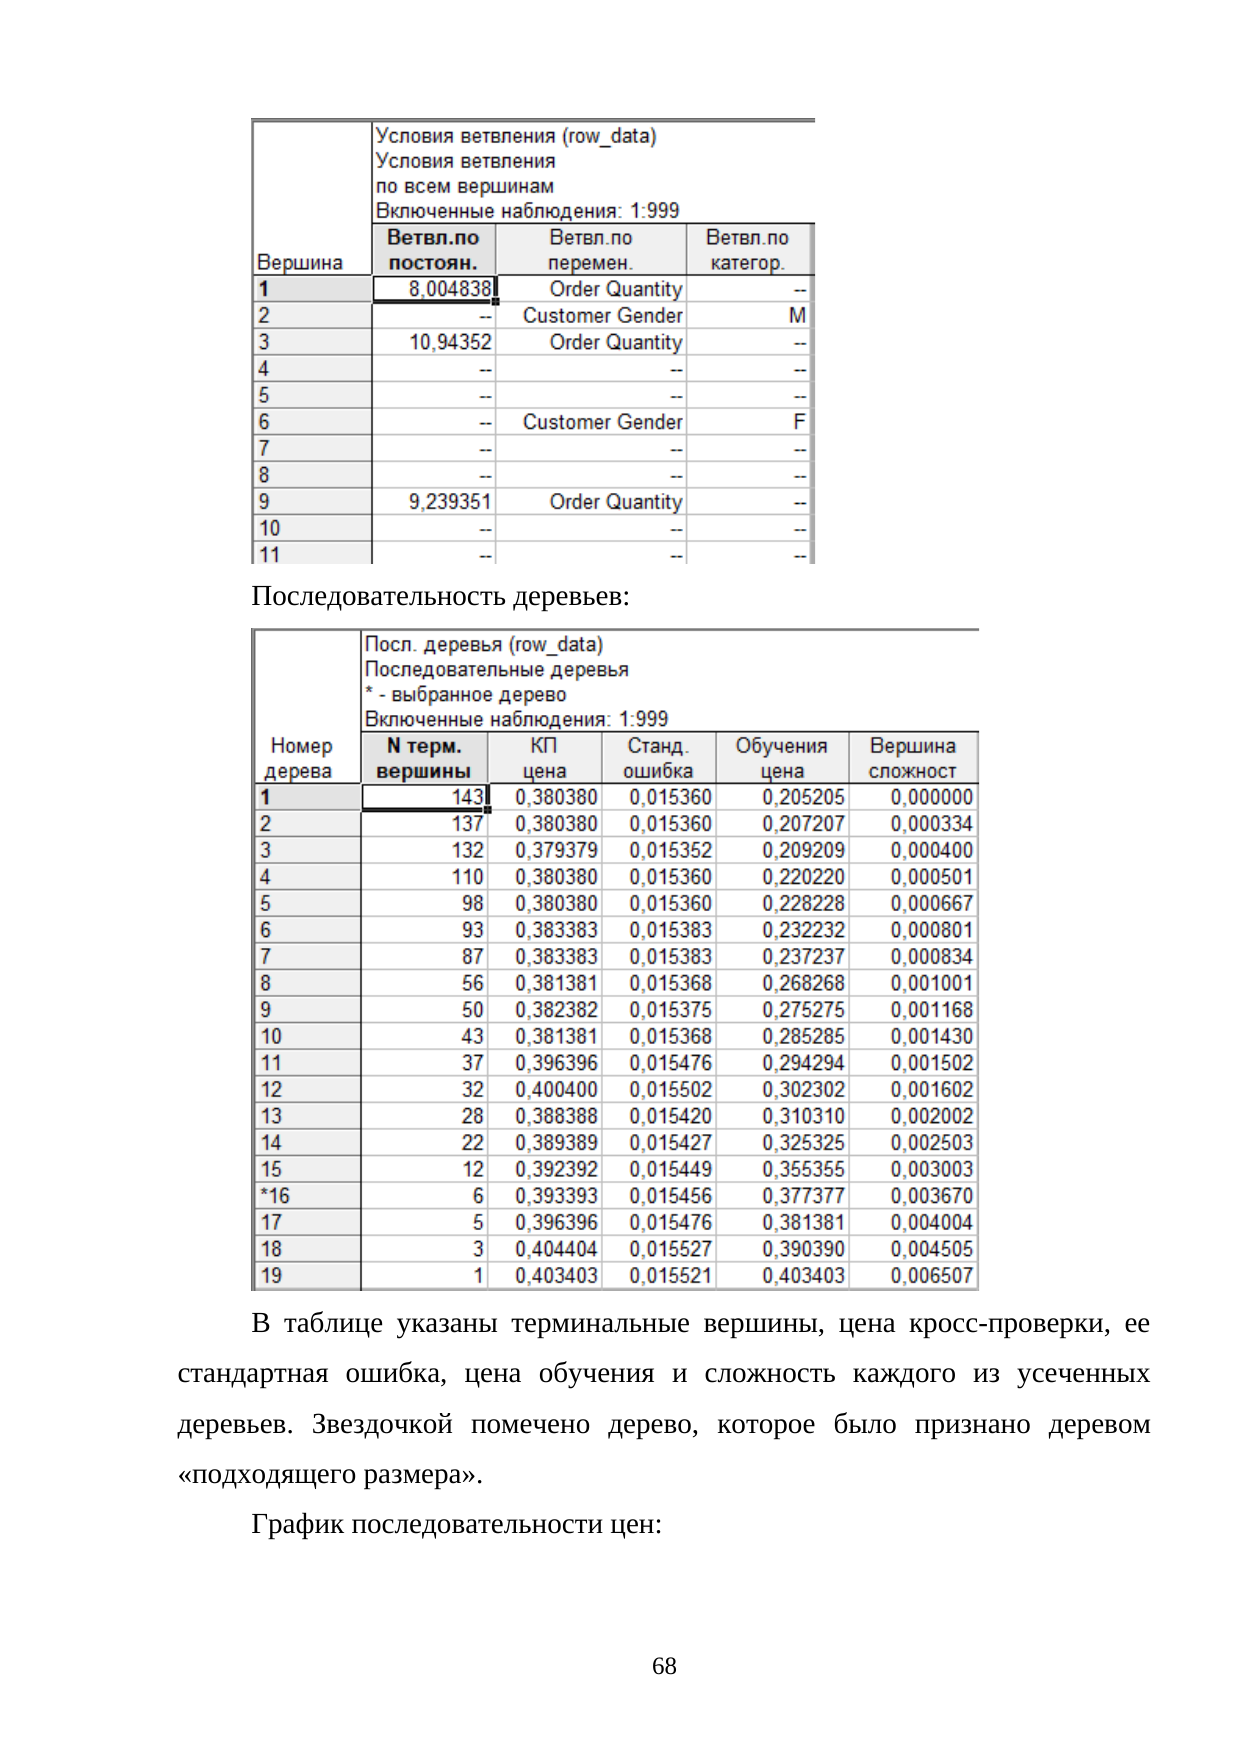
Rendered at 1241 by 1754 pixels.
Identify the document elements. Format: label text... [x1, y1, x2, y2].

picture [251, 628, 980, 1291]
text График последовательности цен: [177, 1506, 1152, 1540]
text В таблице указаны терминальные вершины, цена кросс-проверки, ее стандартная ошибка, цена обучения и сложность каждого из усеченных деревьев. Звездочкой помечено дерево, которое было признано деревом «подходящего размера». [177, 1305, 1152, 1490]
picture [251, 118, 816, 564]
text Последовательность деревьев: [177, 578, 1152, 611]
